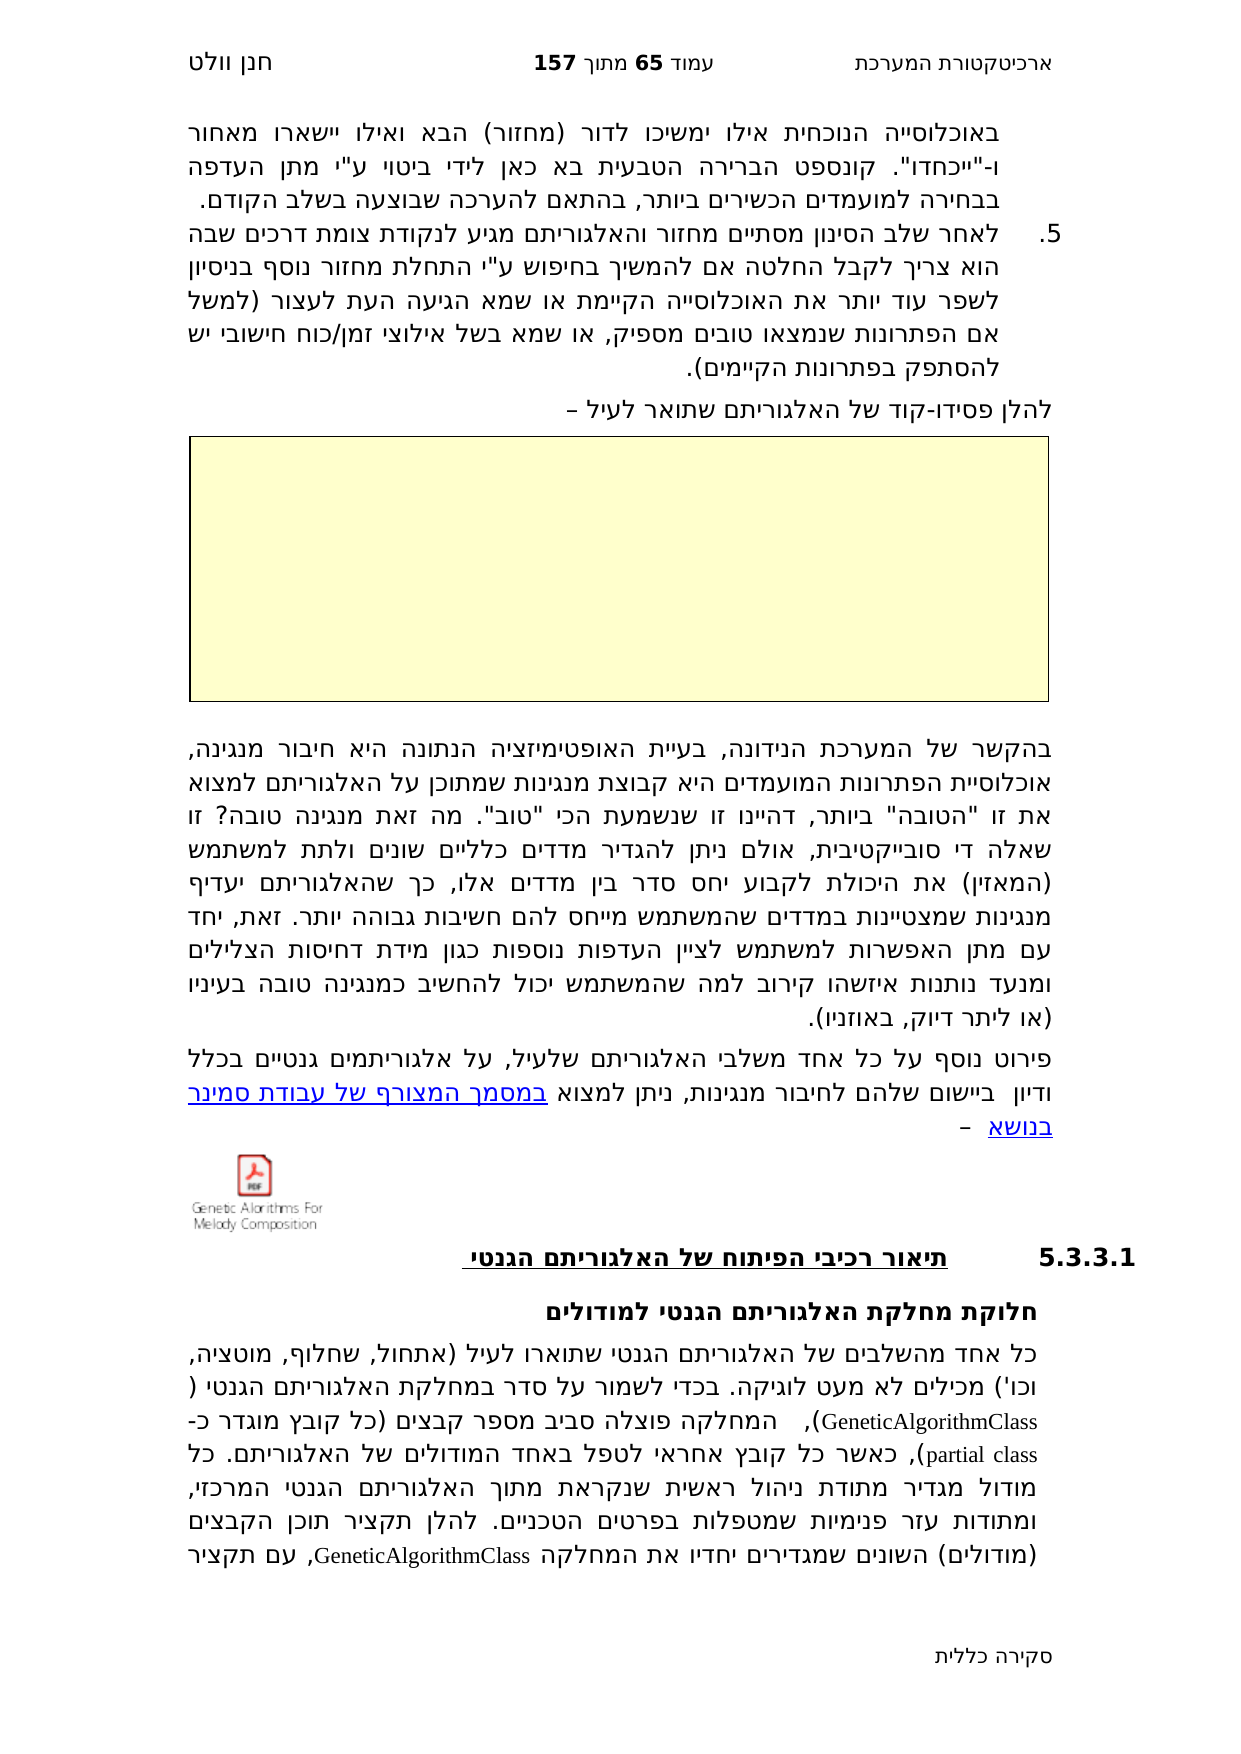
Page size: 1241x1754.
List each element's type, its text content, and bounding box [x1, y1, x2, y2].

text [187, 1339, 1038, 1569]
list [187, 118, 1038, 214]
text בהקשר של המערכת הנידונה, בעיית האופטימיזציה הנתונה היא חיבור מנגינה, אוכלוסיית הפתרונות המועמדים היא קבוצת מנגינות שמתוכן על האלגוריתם למצוא את זו "הטובה" ביותר, דהיינו זו שנשמעת הכי "טוב". מה זאת מנגינה טובה? זו שאלה די סובייקטיבית, אולם ניתן להגדיר מדדים כלליים שונים ולתת למשתמש (המאזין) את היכולת לקבוע יחס סדר בין מדדים אלו, כך שהאלגוריתם יעדיף מנגינות שמצטיינות במדדים שהמשתמש מייחס להם חשיבות גבוהה יותר. זאת, יחד עם מתן האפשרות למשתמש לציין העדפות נוספות כגון מידת דחיסות הצלילים ומנעד נותנות איזשהו קירוב למה שהמשתמש יכול להחשיב כמנגינה טובה בעיניו (או ליתר דיוק, באוזניו). [187, 734, 1053, 1032]
subtitle תיאור רכיבי הפיתוח של האלגוריתם הגנטי [187, 1243, 1038, 1272]
text פירוט נוסף על כל אחד משלבי האלגוריתם שלעיל, על אלגוריתמים גנטיים בכלל ודיון ביישום שלהם לחיבור מנגינות, ניתן למצוא במסמך המצורף של עבודת סמינר בנושא – [187, 1045, 1053, 1141]
text להלן פסידו-קוד של האלגוריתם שתואר לעיל – [187, 395, 1053, 424]
text חלוקת מחלקת האלגוריתם הגנטי למודולים [187, 1297, 1038, 1326]
list לאחר שלב הסינון מסתיים מחזור והאלגוריתם מגיע לנקודת צומת דרכים שבה הוא צריך לקבל החלטה אם להמשיך בחיפוש ע"י התחלת מחזור נוסף בניסיון לשפר עוד יותר את האוכלוסייה הקיימת או שמא הגיעה העת לעצור (למשל אם הפתרונות שנמצאו טובים מספיק, או שמא בשל אילוצי זמן/כוח חישובי יש להסתפק בפתרונות הקיימים). [187, 219, 1038, 382]
